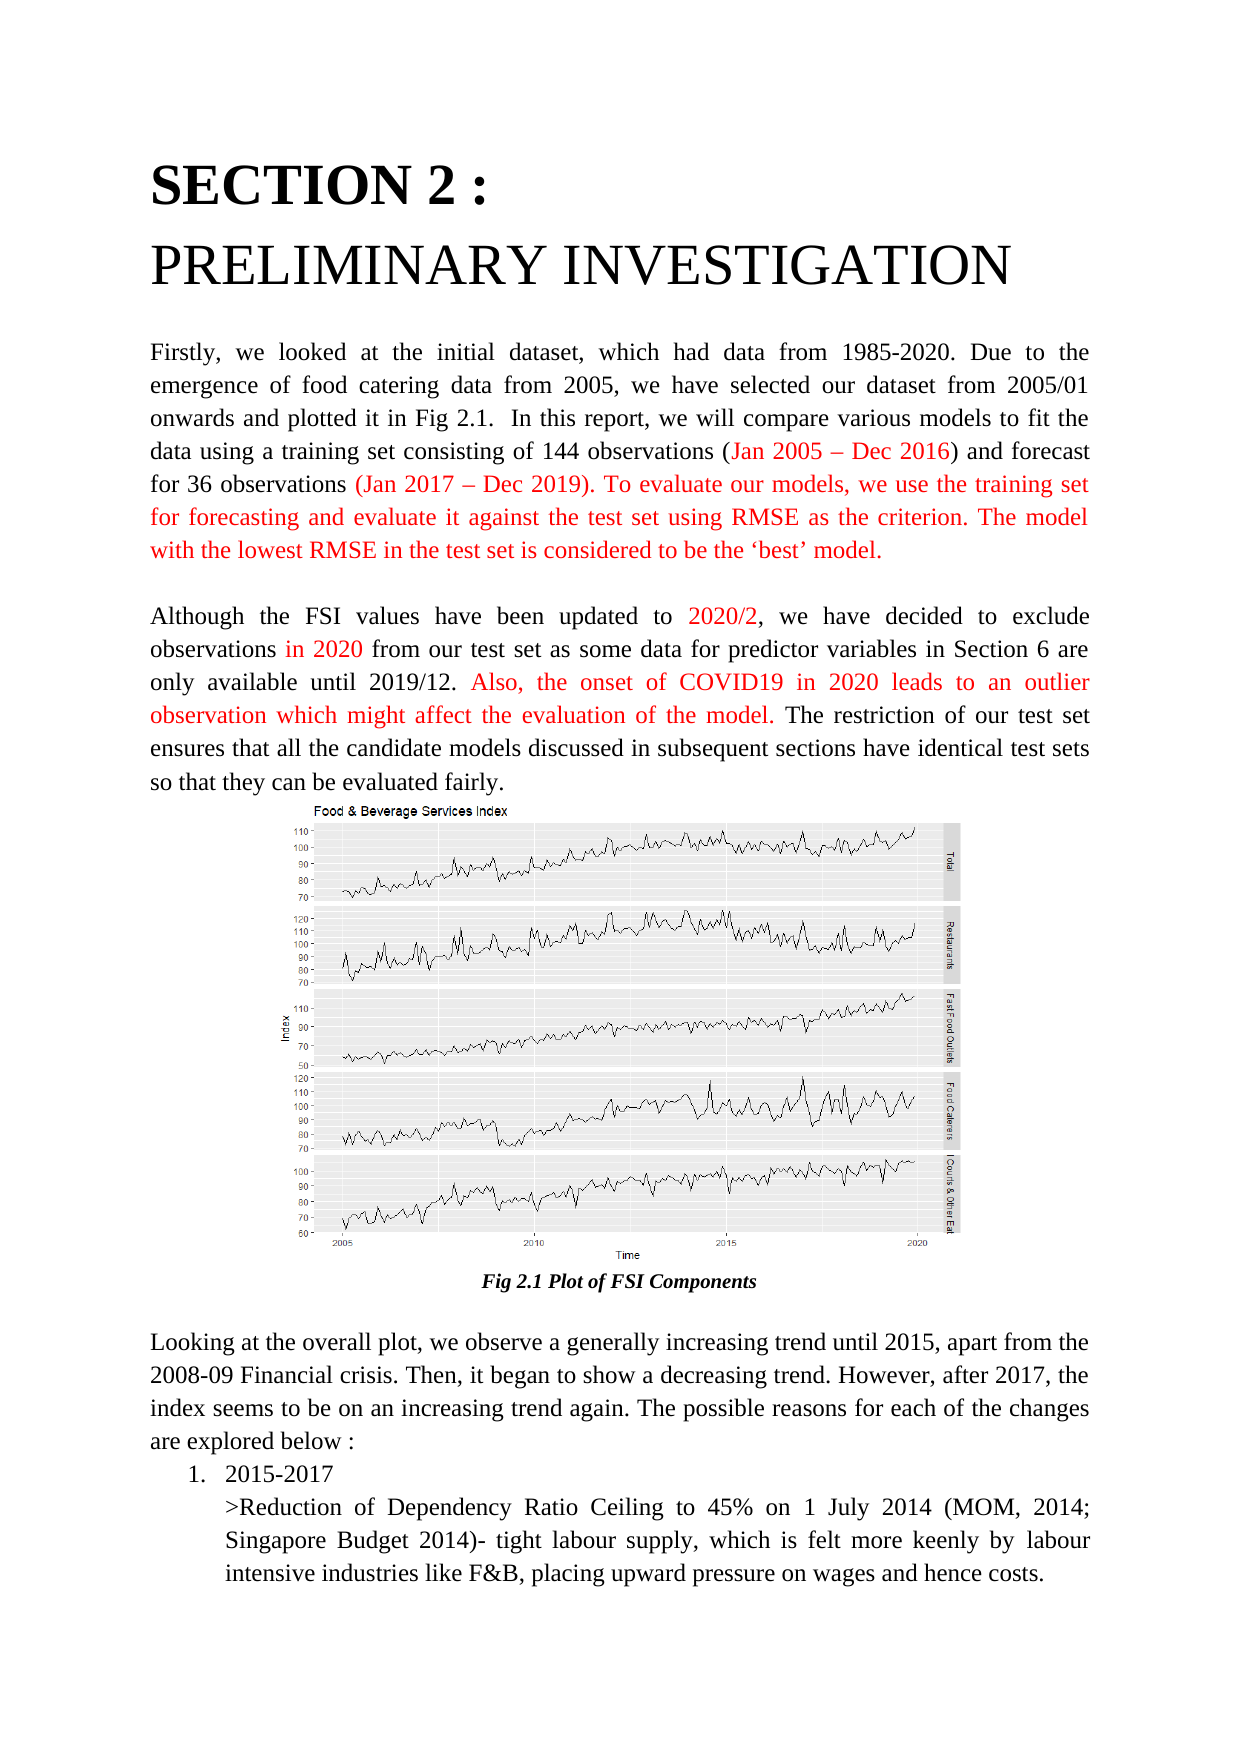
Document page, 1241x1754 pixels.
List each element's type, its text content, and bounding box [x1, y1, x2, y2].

text PRELIMINARY INVESTIGATION [150, 230, 1090, 297]
text Fig 2.1 Plot of FSI Components [150, 1269, 1090, 1293]
text SECTION 2 : [150, 150, 1090, 217]
text Firstly, we looked at the initial dataset, which had data from 1985-2020. Due to the emergence of food catering data from 2005, we have selected our dataset from 2005/01 onwards and plotted it in Fig 2.1. In this report, we will compare various models to fit the data using a training set consisting of 144 observations (Jan 2005 – Dec 2016) and forecast for 36 observations (Jan 2017 – Dec 2019). To evaluate our models, we use the training set for forecasting and evaluate it against the test set using RMSE as the criterion. The model with the lowest RMSE in the test set is considered to be the ‘best’ model. [150, 337, 1090, 564]
text Although the FSI values have been updated to 2020/2, we have decided to exclude observations in 2020 from our test set as some data for predictor variables in Section 6 are only available until 2019/12. Also, the onset of COVID19 in 2020 leads to an outlier observation which might affect the evaluation of the model. The restriction of our test set ensures that all the candidate models discussed in subsequent sections have identical test sets so that they can be evaluated fairly. [150, 601, 1090, 795]
list 2015-2017 [187, 1459, 1090, 1488]
picture [274, 799, 966, 1266]
text >Reduction of Dependency Ratio Ceiling to 45% on 1 July 2014 (MOM, 2014; Singapore Budget 2014)- tight labour supply, which is felt more keenly by labour intensive industries like F&B, placing upward pressure on wages and hence costs. [225, 1492, 1090, 1587]
text Looking at the overall plot, we observe a generally increasing trend until 2015, apart from the 2008-09 Financial crisis. Then, it began to show a decreasing trend. However, after 2017, the index seems to be on an increasing trend again. The possible reasons for each of the changes are explored below : [150, 1327, 1090, 1455]
